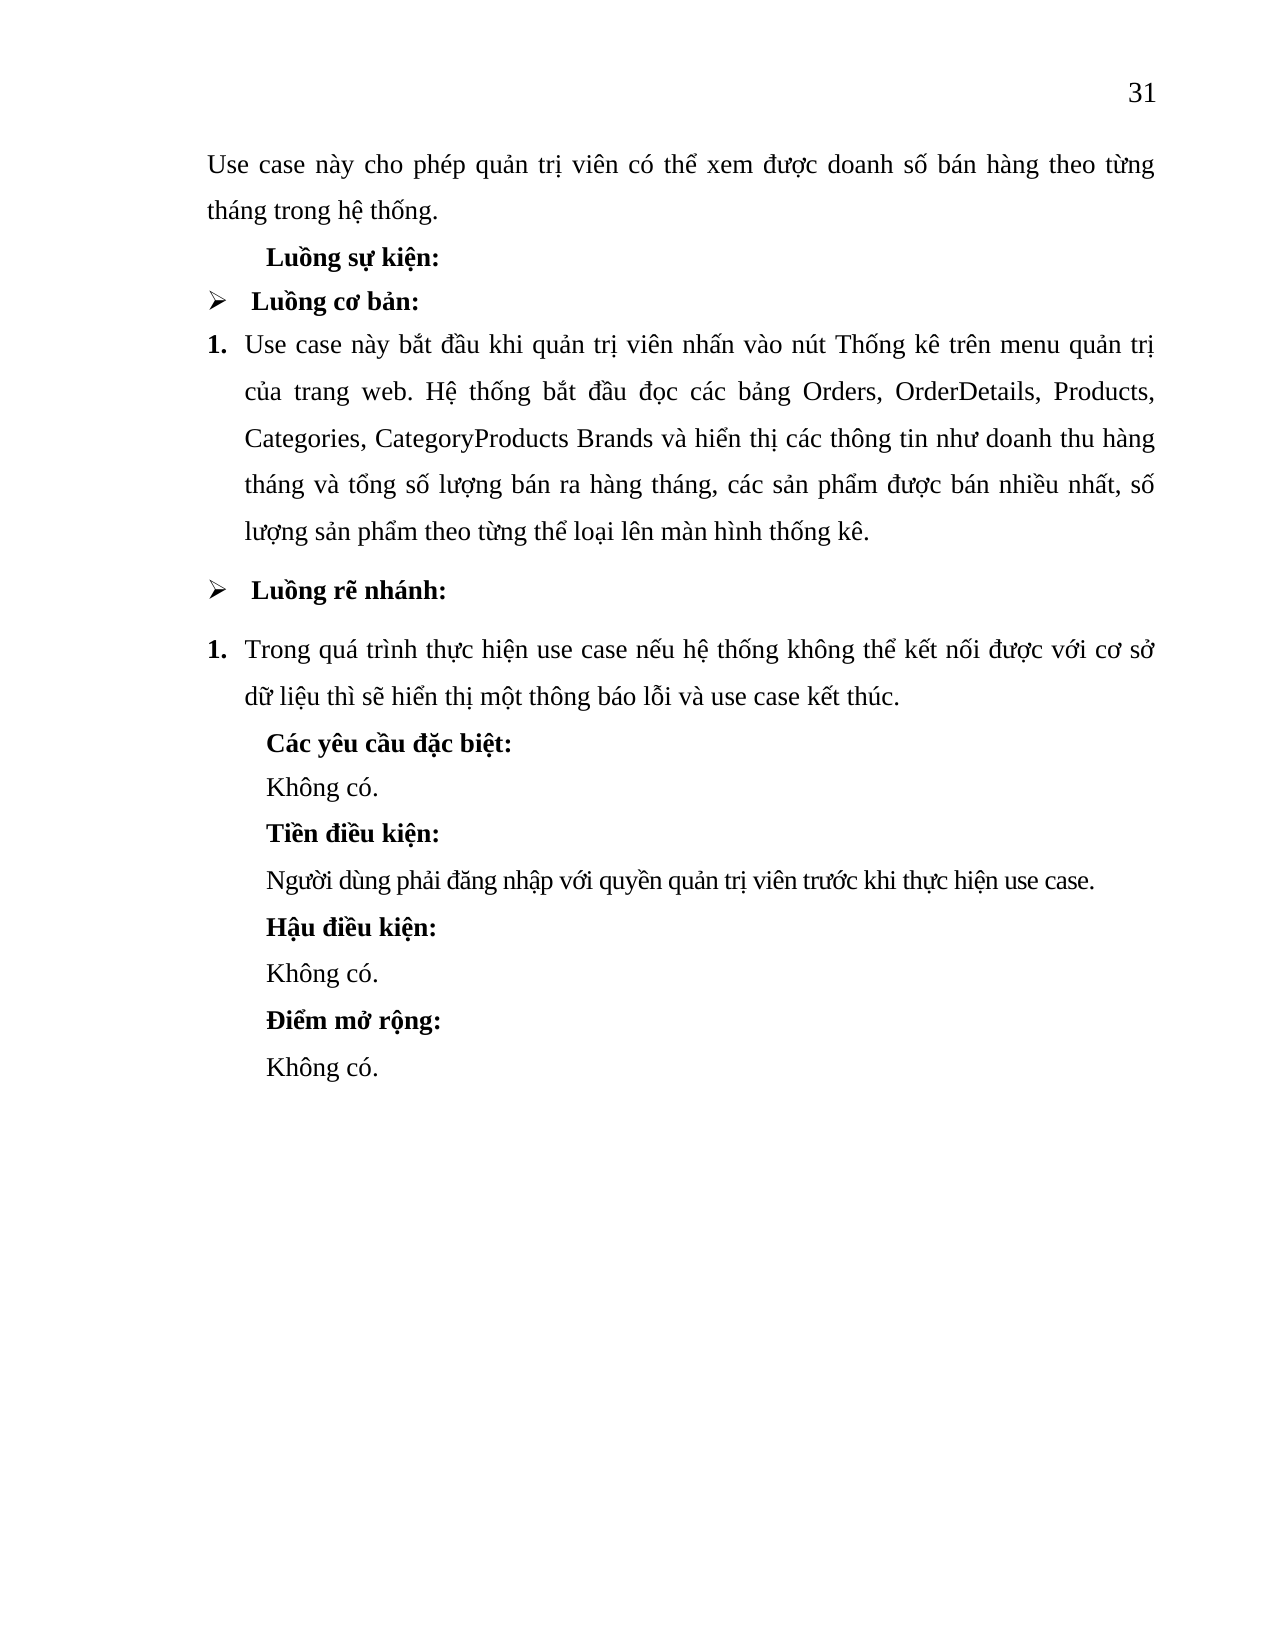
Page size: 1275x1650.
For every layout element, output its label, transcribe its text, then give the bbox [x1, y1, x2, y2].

text Không có. [266, 771, 1157, 802]
list Trong quá trình thực hiện use case nếu hệ thống không thể kết nối được với cơ sở dữ liệu thì sẽ hiển thị một thông báo lỗi và use case kết thúc. [207, 634, 1157, 711]
text Luồng sự kiện: [207, 241, 1157, 272]
text Use case này cho phép quản trị viên có thể xem được doanh số bán hàng theo từng tháng trong hệ thống. [207, 148, 1157, 226]
text Điểm mở rộng: [207, 1004, 1157, 1035]
list Luồng rẽ nhánh: [207, 574, 1157, 606]
text Người dùng phải đăng nhập với quyền quản trị viên trước khi thực hiện use case. [266, 864, 1157, 895]
text Tiền điều kiện: [207, 817, 1157, 848]
list Luồng cơ bản: [207, 285, 1157, 316]
text Hậu điều kiện: [207, 911, 1157, 942]
text Các yêu cầu đặc biệt: [207, 727, 1157, 758]
text Không có. [266, 1051, 1157, 1082]
text Không có. [207, 957, 1157, 988]
list Use case này bắt đầu khi quản trị viên nhấn vào nút Thống kê trên menu quản trị của trang web. Hệ thống bắt đầu đọc các bảng Orders, OrderDetails, Products, Categories, CategoryProducts Brands và hiển thị các thông tin như doanh thu hàng tháng và tổng số lượng bán ra hàng tháng, các sản phẩm được bán nhiều nhất, số lượng sản phẩm theo từng thể loại lên màn hình thống kê. [207, 328, 1157, 546]
